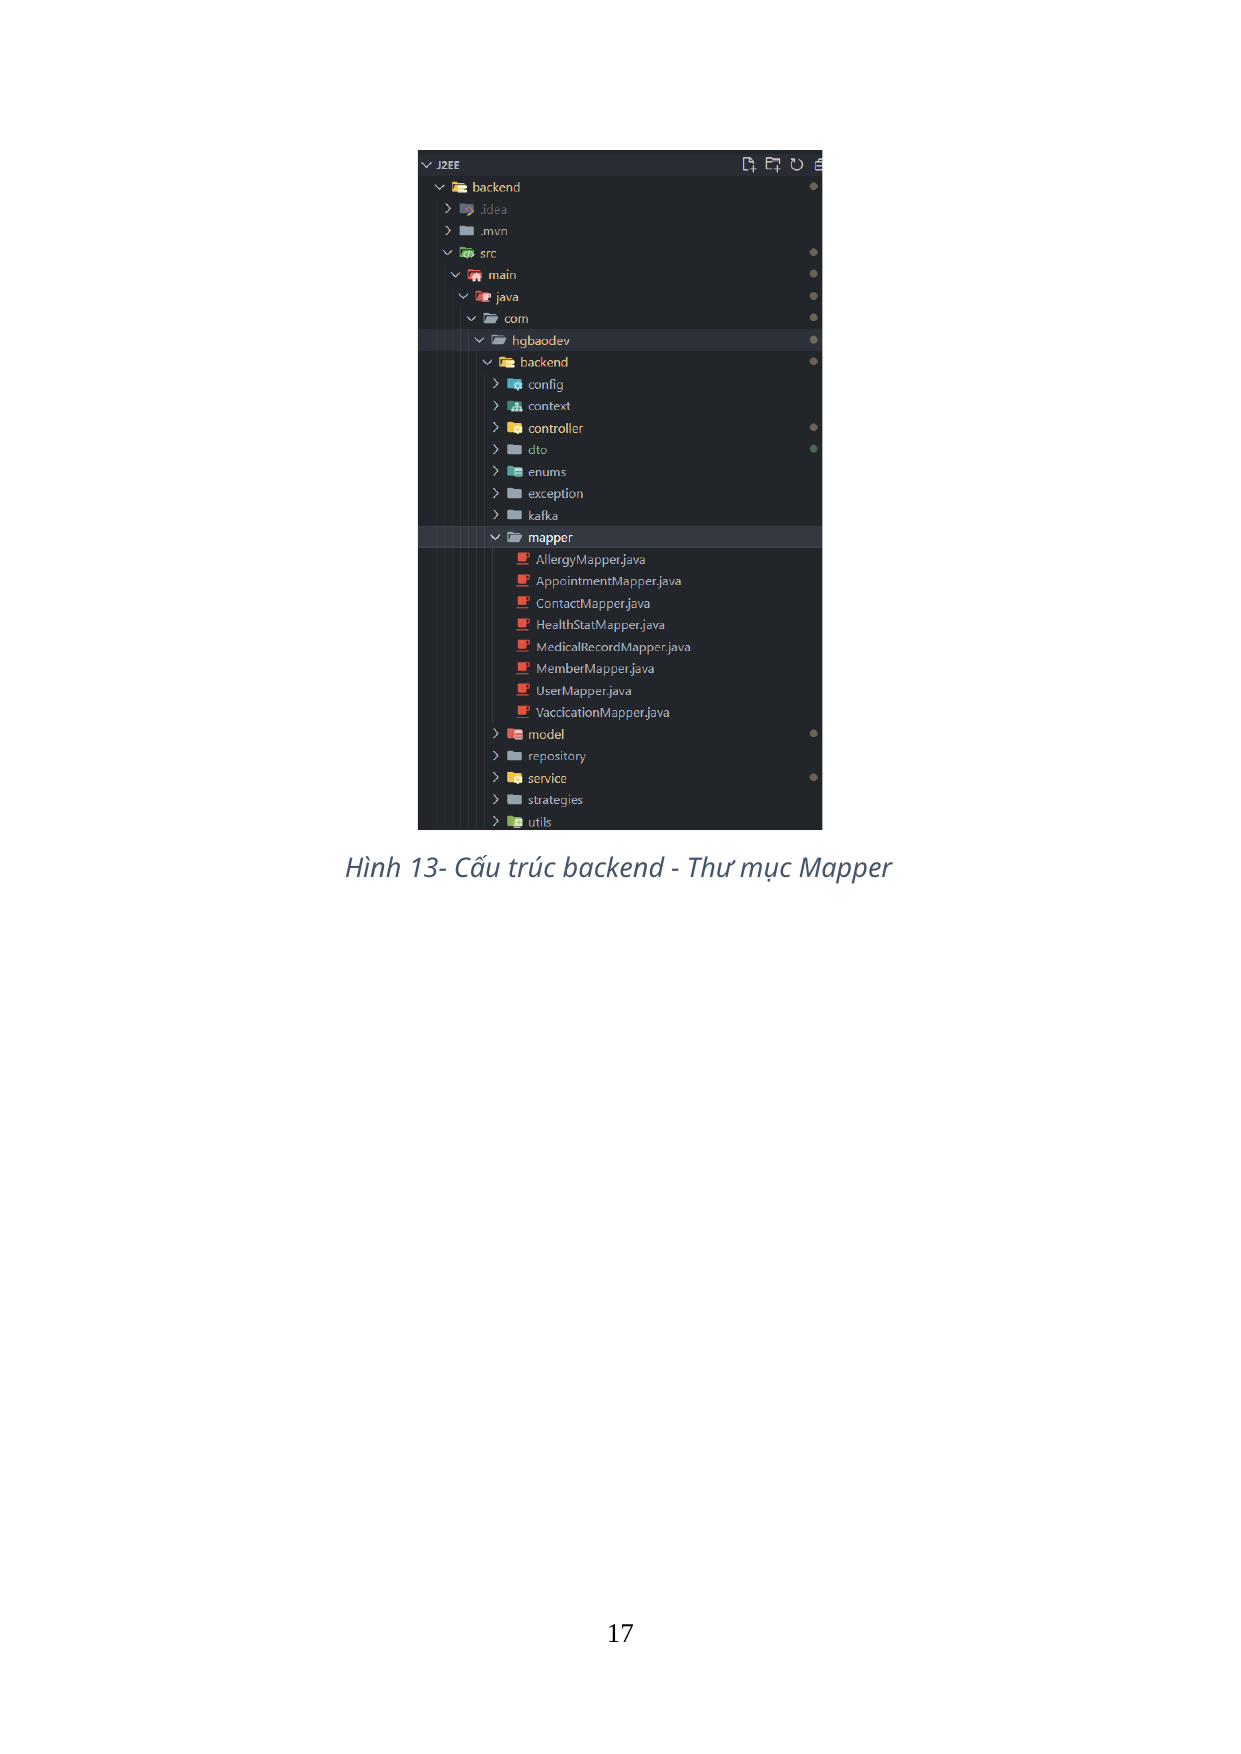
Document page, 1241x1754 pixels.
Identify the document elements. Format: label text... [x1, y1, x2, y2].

text Hình 13- Cấu trúc backend - Thư mục Mapper [150, 848, 1090, 885]
picture [417, 150, 823, 830]
